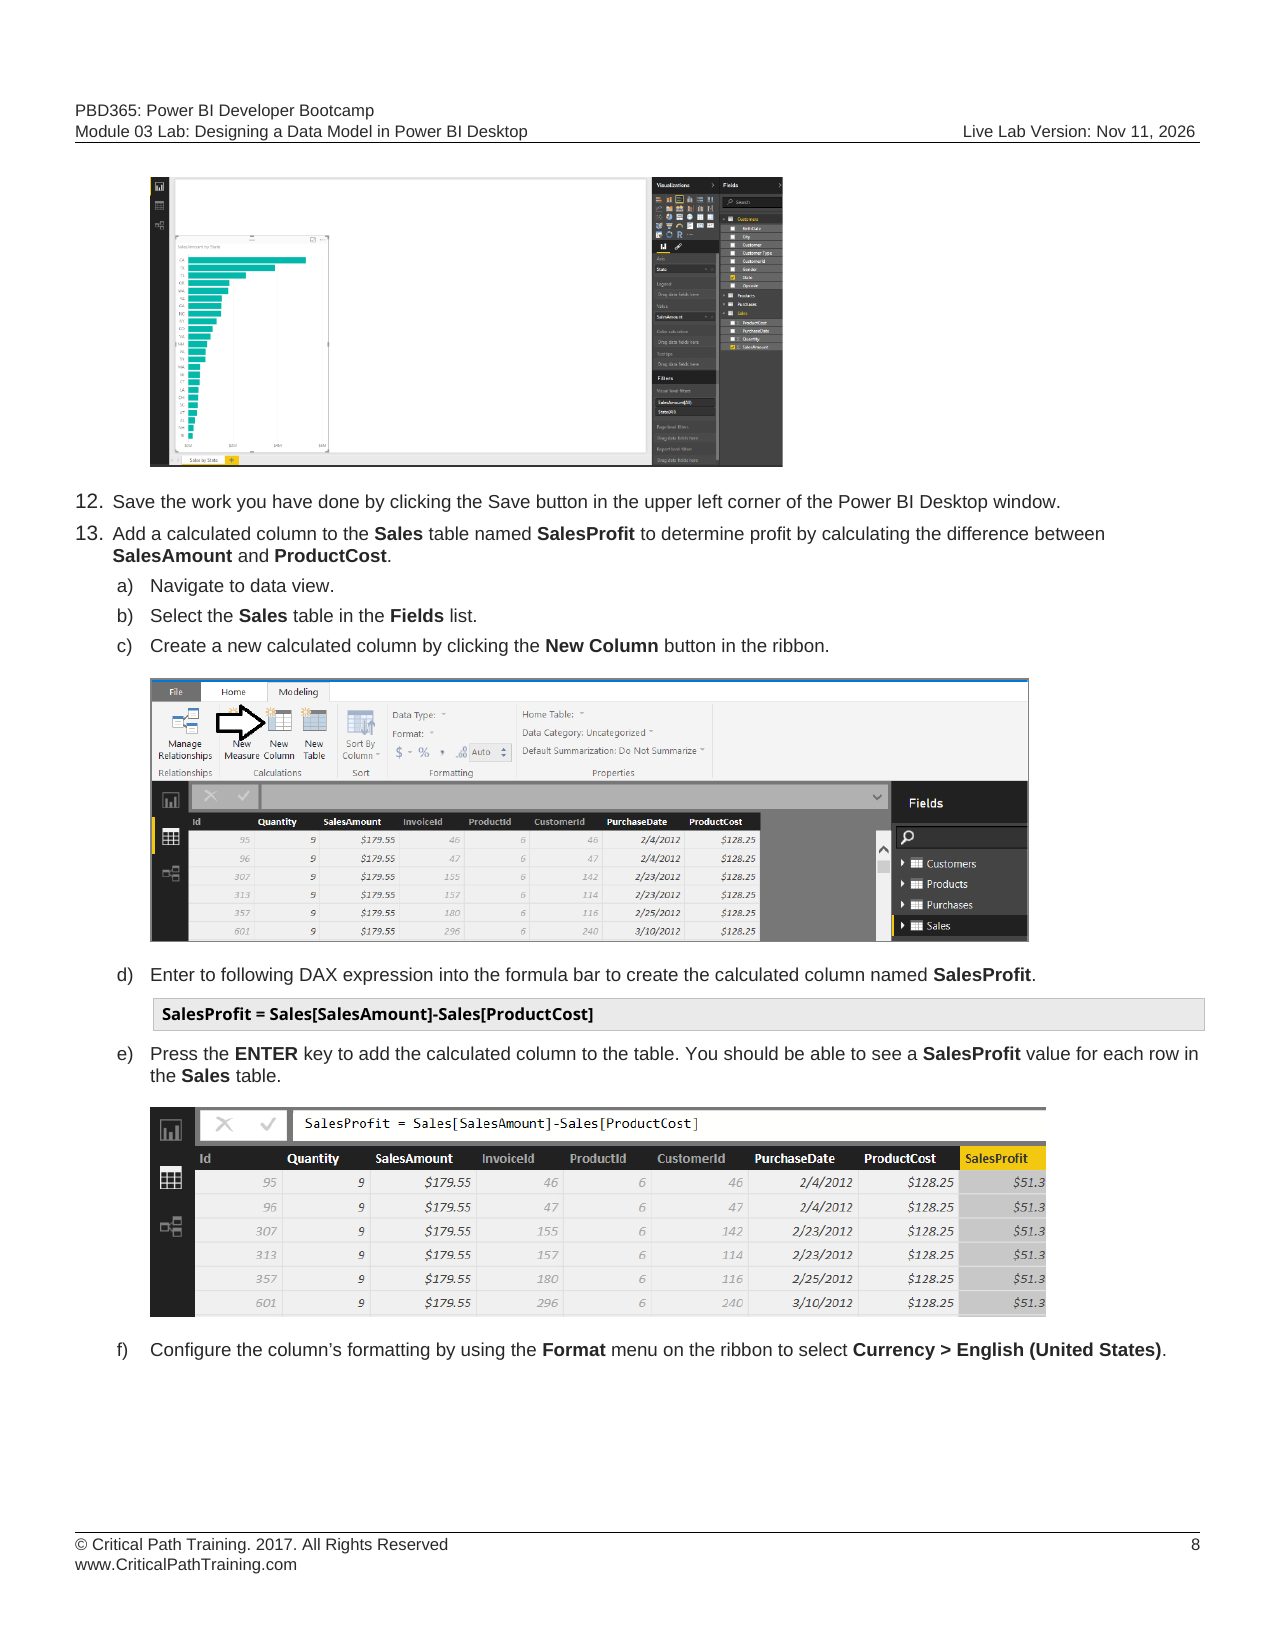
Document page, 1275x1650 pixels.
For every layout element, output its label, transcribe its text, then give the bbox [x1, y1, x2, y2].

picture [152, 680, 1028, 941]
text Enter to following DAX expression into the formula bar to create the calculated column named SalesProfit. [117, 964, 1200, 986]
text Add a calculated column to the Sales table named SalesProfit to determine profit by calculating the difference between SalesAmount and ProductCost. [75, 521, 1200, 566]
text Configure the column’s formatting by using the Format menu on the ribbon to select Currency > English (United States). [117, 1339, 1200, 1360]
text SalesProfit = Sales[SalesAmount]-Sales[ProductCost] [154, 999, 1204, 1030]
text Press the ENTER key to add the calculated column to the table. You should be able to see a SalesProfit value for each row in the Sales table. [117, 1043, 1200, 1086]
text Create a new calculated column by clicking the New Column button in the ribbon. [117, 634, 1200, 656]
text Save the work you have done by clicking the Save button in the upper left corner of the Power BI Desktop window. [75, 488, 1200, 512]
picture [150, 1107, 1046, 1317]
text Select the Sales table in the Fields list. [117, 604, 1200, 626]
text Navigate to data view. [117, 574, 1200, 596]
picture [150, 177, 783, 467]
